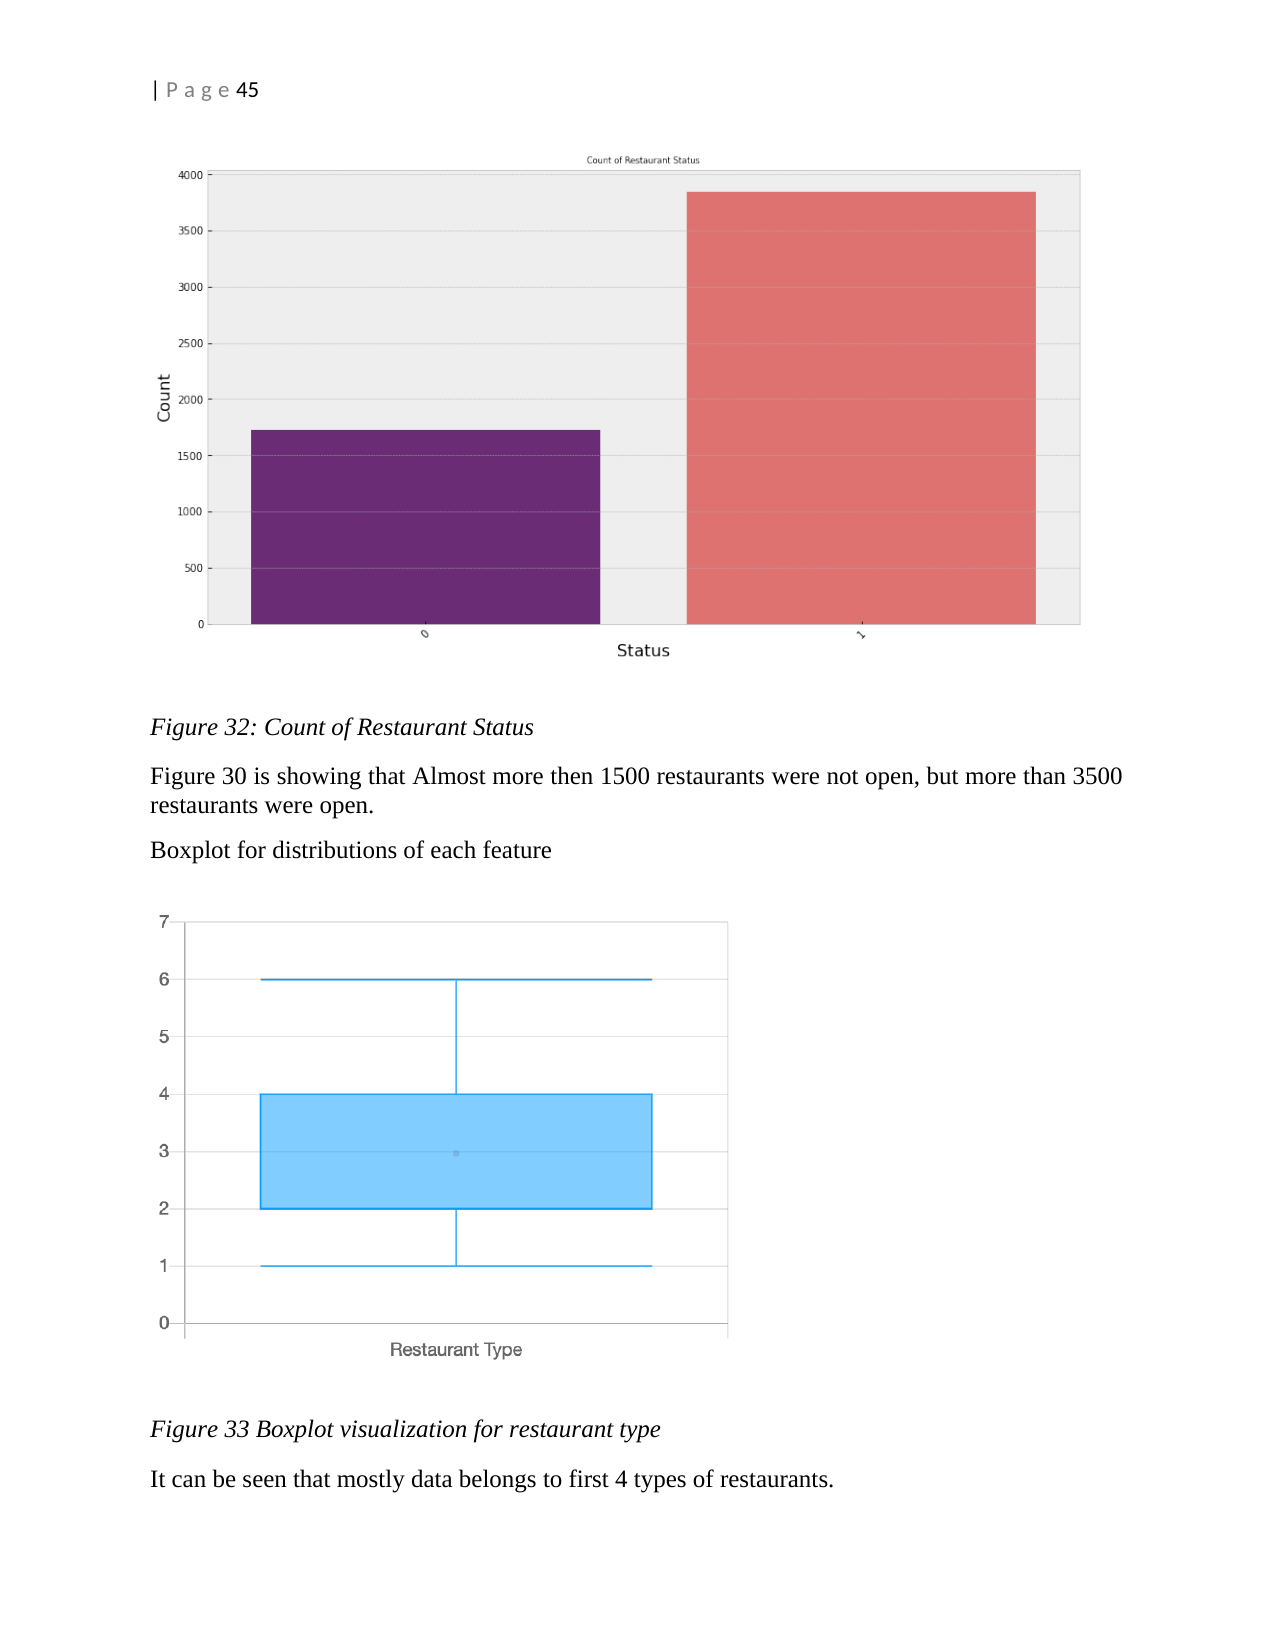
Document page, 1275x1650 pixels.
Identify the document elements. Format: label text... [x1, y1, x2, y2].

picture [150, 912, 732, 1369]
text Figure 32: Count of Restaurant Status [150, 712, 1125, 741]
text Figure 30 is showing that Almost more then 1500 restaurants were not open, but more than 3500 restaurants were open. [150, 761, 1125, 819]
text Boxplot for distributions of each feature [150, 836, 1125, 864]
picture [150, 150, 1087, 667]
text It can be seen that mostly data belongs to first 4 types of restaurants. [150, 1464, 1125, 1493]
text Figure 33 Boxplot visualization for restaurant type [150, 1414, 1125, 1443]
